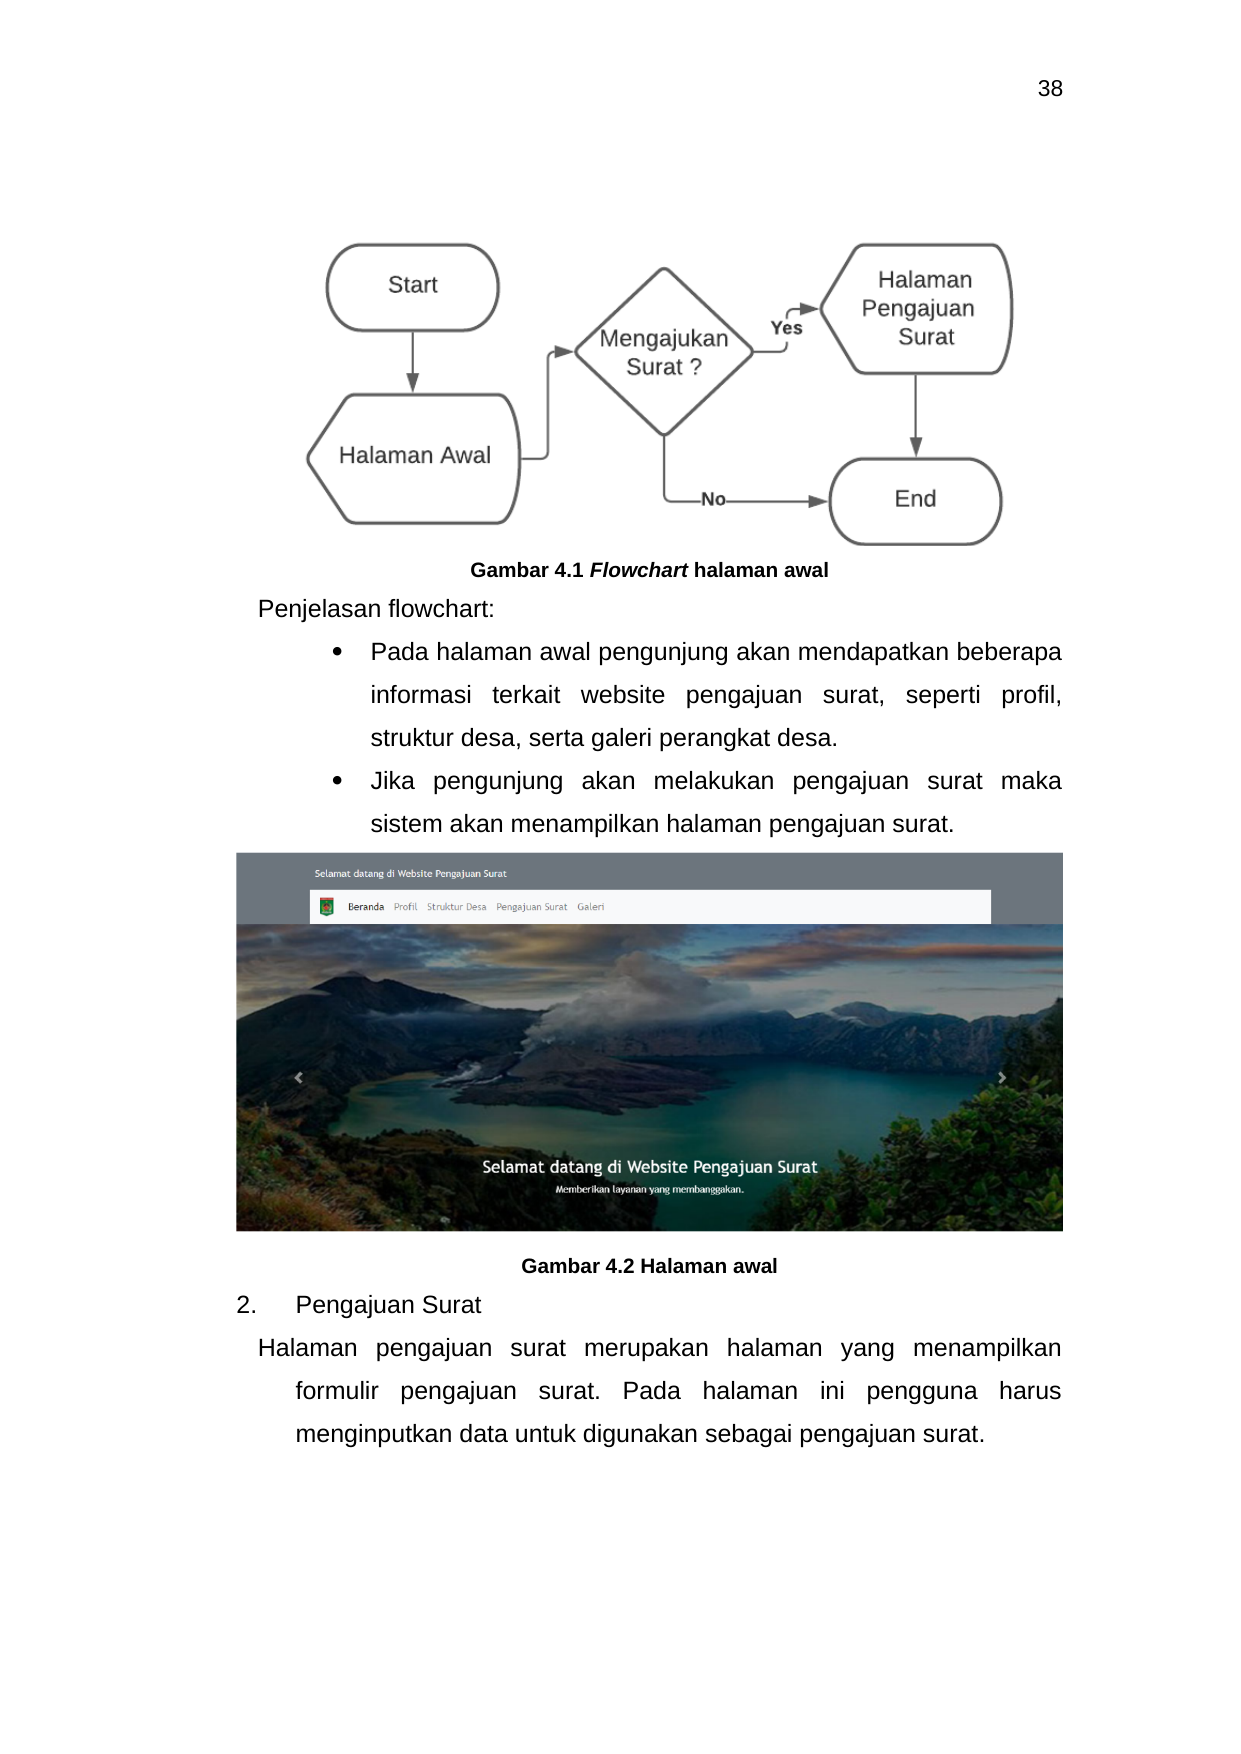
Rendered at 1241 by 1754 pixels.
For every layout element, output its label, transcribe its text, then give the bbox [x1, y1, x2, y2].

text Halaman pengajuan surat merupakan halaman yang menampilkan formulir pengajuan surat. Pada halaman ini pengguna harus menginputkan data untuk digunakan sebagai pengajuan surat. [258, 1333, 1063, 1448]
text Penjelasan flowchart: [258, 593, 1063, 622]
text Gambar 4.2 Halaman awal [236, 1242, 1063, 1278]
list Pengajuan Surat [236, 1289, 1063, 1318]
list Pada halaman awal pengunjung akan mendapatkan beberapa informasi terkait website pengajuan surat, seperti profil, struktur desa, serta galeri perangkat desa. [333, 637, 1063, 752]
picture [263, 236, 1036, 546]
list Jika pengunjung akan melakukan pengajuan surat maka sistem akan menampilkan halaman pengajuan surat. [333, 766, 1063, 838]
picture [236, 852, 1063, 1242]
